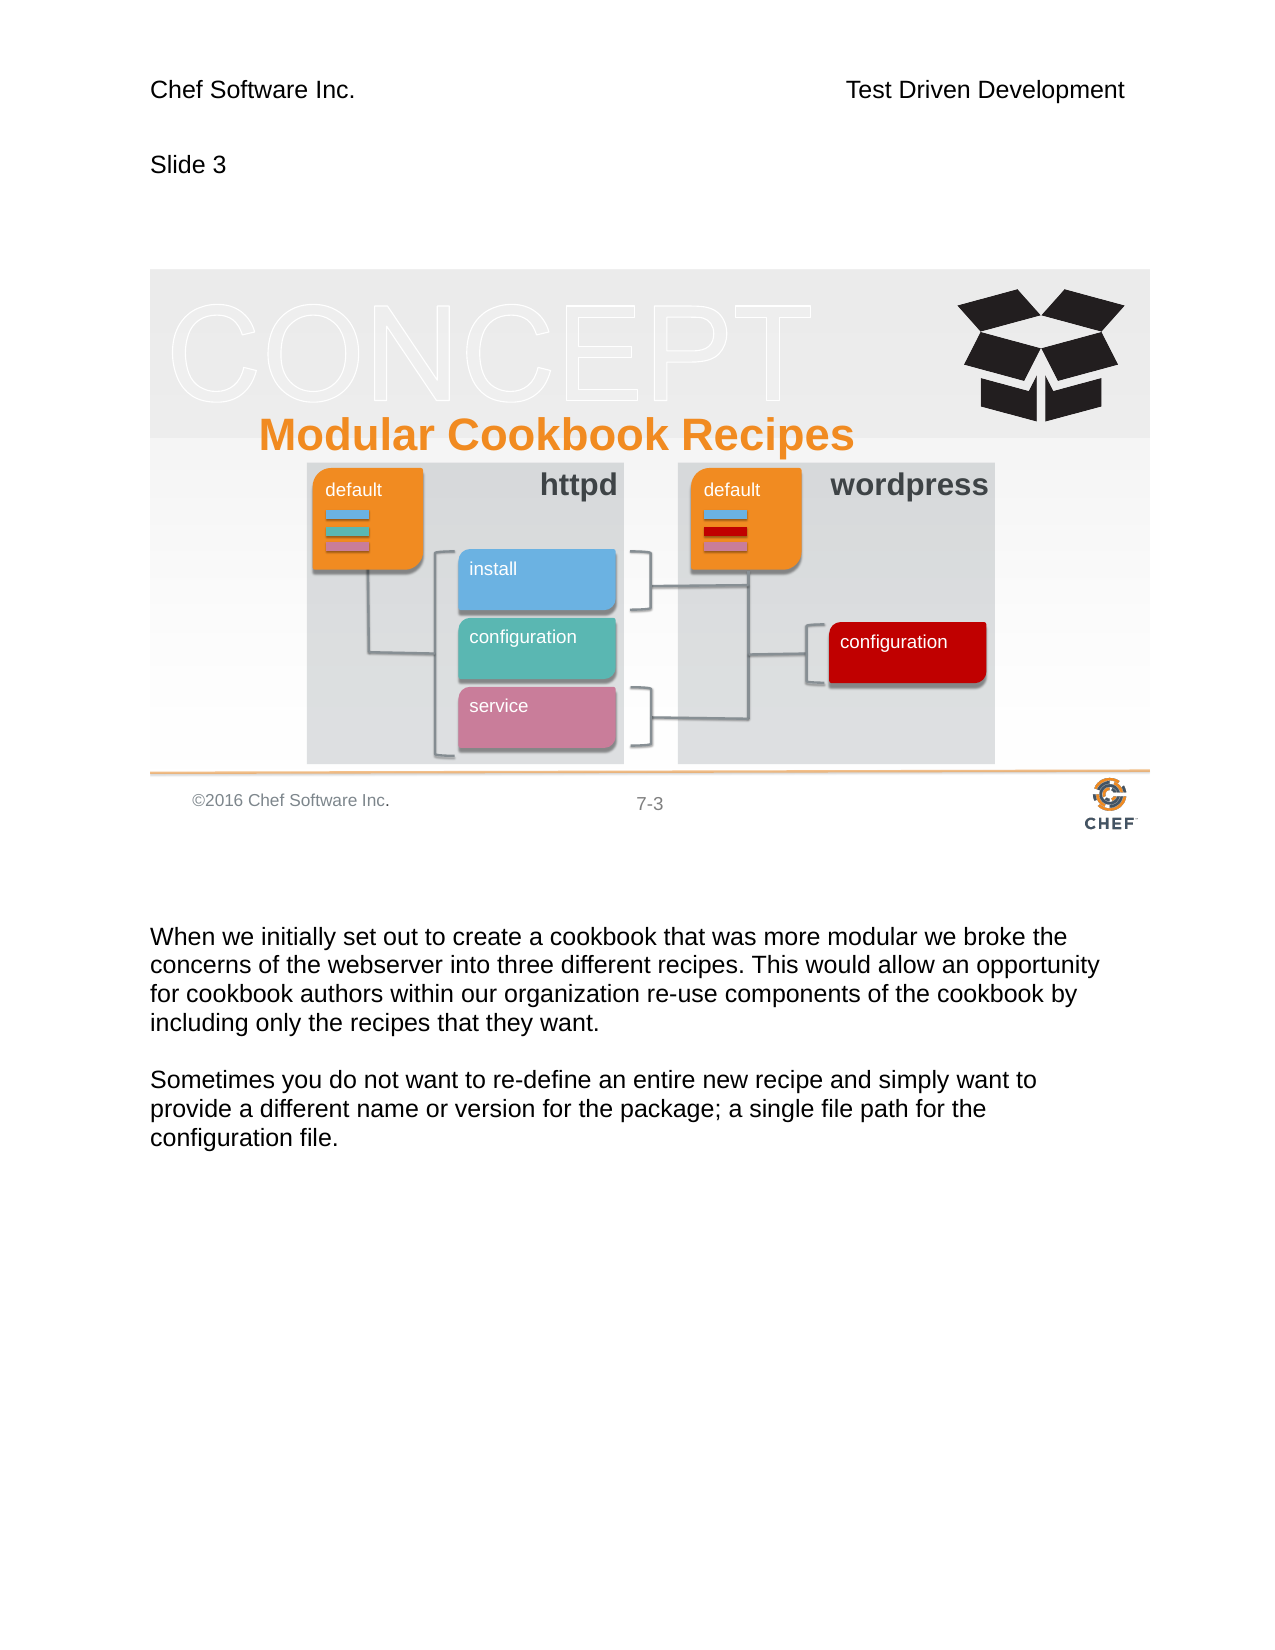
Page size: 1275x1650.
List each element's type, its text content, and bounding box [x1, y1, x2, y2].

text When we initially set out to create a cookbook that was more modular we broke the concerns of the webserver into three different recipes. This would allow an opportunity for cookbook authors within our organization re-use components of the cookbook by including only the recipes that they want. [150, 921, 1125, 1036]
text Slide 3 [150, 150, 1125, 179]
text Sometimes you do not want to re-define an entire new recipe and simply want to provide a different name or version for the package; a single file path for the configuration file. [150, 1065, 1125, 1151]
